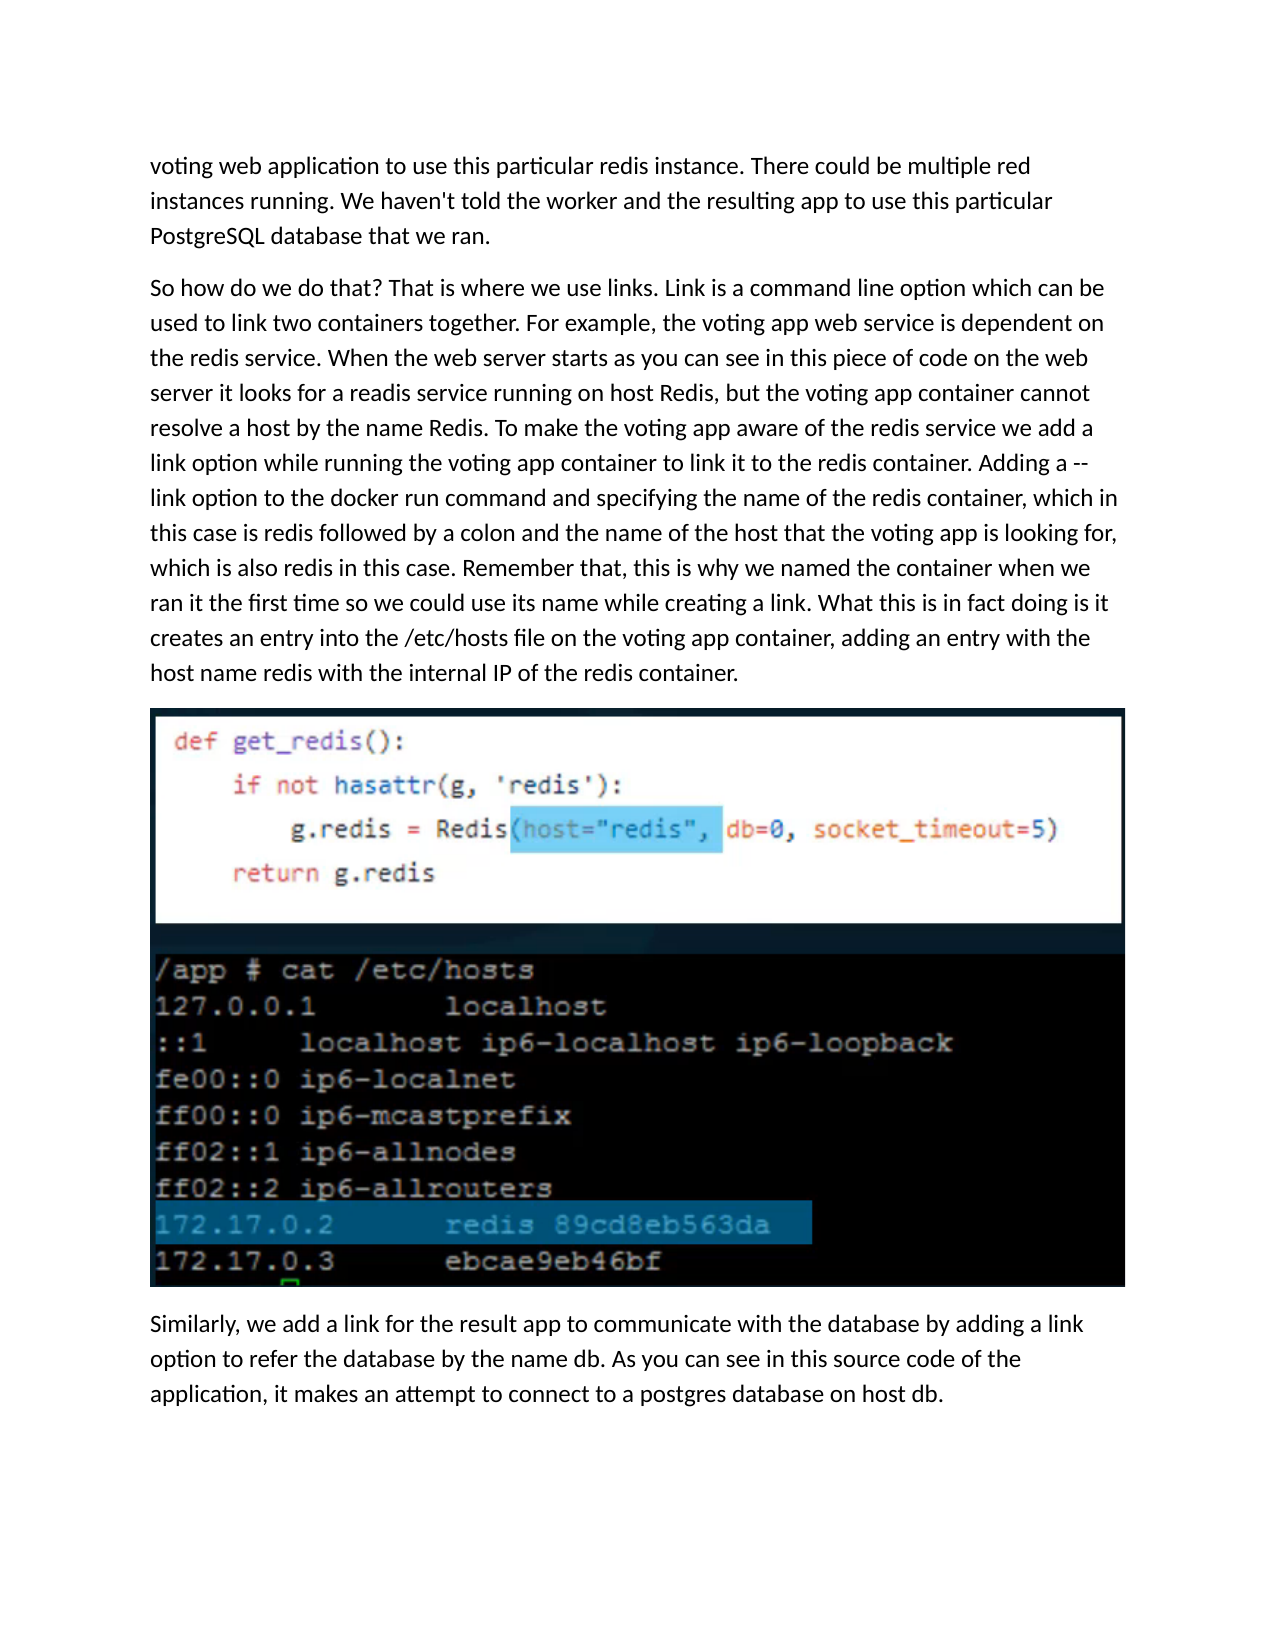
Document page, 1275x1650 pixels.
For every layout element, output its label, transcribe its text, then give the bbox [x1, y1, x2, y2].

text Similarly, we add a link for the result app to communicate with the database by adding a link option to refer the database by the name db. As you can see in this source code of the application, it makes an attempt to connect to a postgres database on host db. [150, 1308, 1125, 1409]
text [150, 150, 1125, 251]
picture [150, 708, 1125, 1287]
text So how do we do that? That is where we use links. Link is a command line option which can be used to link two containers together. For example, the voting app web service is dependent on the redis service. When the web server starts as you can see in this piece of code on the web server it looks for a readis service running on host Redis, but the voting app container cannot resolve a host by the name Redis. To make the voting app aware of the redis service we add a link option while running the voting app container to link it to the redis container. Adding a --link option to the docker run command and specifying the name of the redis container, which in this case is redis followed by a colon and the name of the host that the voting app is looking for, which is also redis in this case. Remember that, this is why we named the container when we ran it the first time so we could use its name while creating a link. What this is in fact doing is it creates an entry into the /etc/hosts file on the voting app container, adding an entry with the host name redis with the internal IP of the redis container. [150, 272, 1125, 687]
